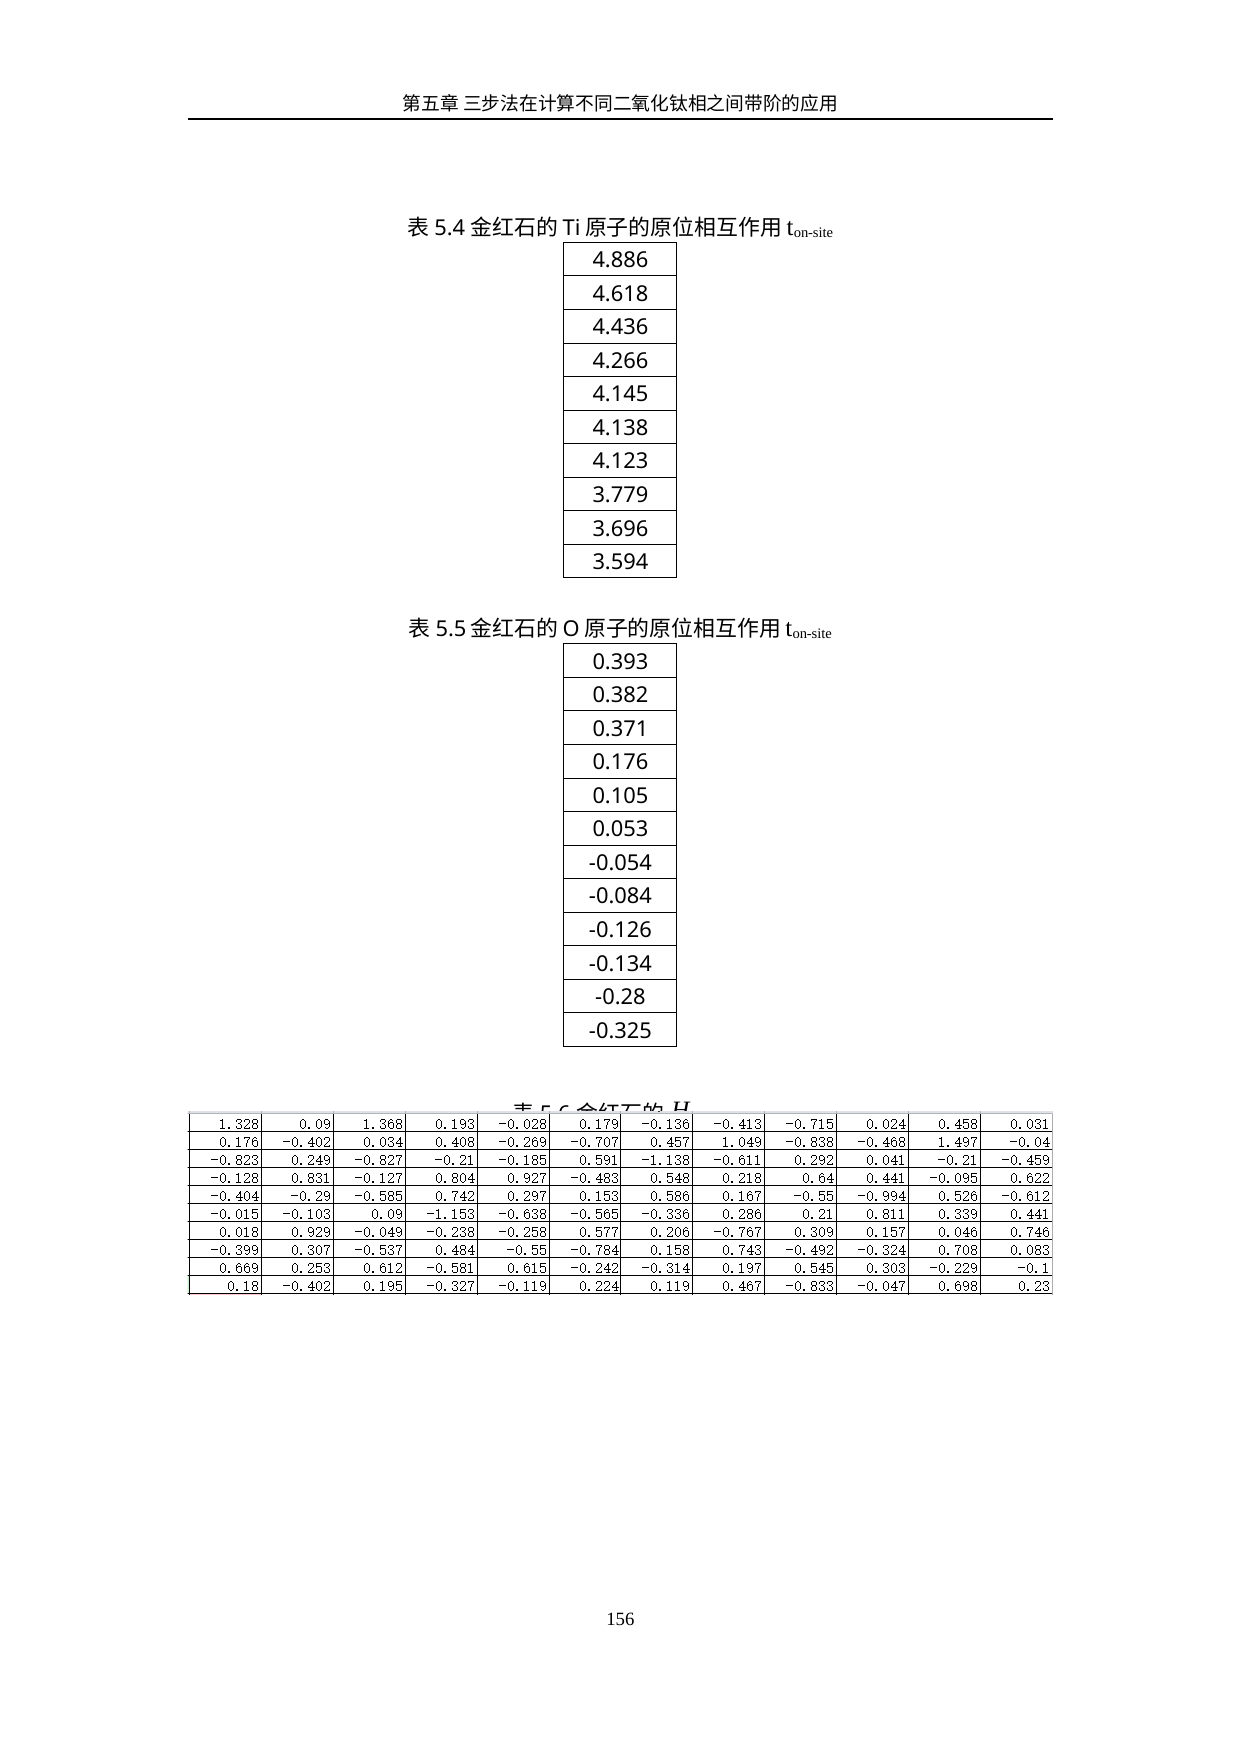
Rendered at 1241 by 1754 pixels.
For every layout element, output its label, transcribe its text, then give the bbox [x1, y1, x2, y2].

table_cell 0.176 [564, 745, 676, 777]
picture [187, 1111, 1053, 1295]
table_cell 4.266 [564, 344, 676, 376]
table_cell -0.28 [564, 980, 676, 1012]
text 表 5.4 金红石的Ti原子的原位相互作用 ton-site [187, 209, 1053, 242]
table_cell 4.123 [564, 444, 676, 477]
table_cell 0.382 [564, 678, 676, 710]
table_cell -0.325 [564, 1013, 676, 1046]
table_cell 4.145 [564, 377, 676, 409]
table_cell 4.138 [564, 411, 676, 443]
table_cell 4.436 [564, 310, 676, 342]
text 表 5.6 金红石的 [187, 1079, 1053, 1111]
table_cell 0.105 [564, 779, 676, 811]
table_cell 0.053 [564, 812, 676, 844]
table_cell -0.126 [564, 913, 676, 945]
table_cell -0.084 [564, 879, 676, 912]
table_cell 3.594 [564, 545, 676, 577]
table_header 4.886 [564, 243, 676, 275]
table_cell 3.696 [564, 511, 676, 544]
table_cell -0.134 [564, 946, 676, 979]
table_cell 3.779 [564, 478, 676, 510]
table_cell 0.371 [564, 711, 676, 744]
table_cell 4.618 [564, 276, 676, 309]
text 表 5.5金红石的O原子的原位相互作用ton-site [187, 611, 1053, 643]
table_header 0.393 [564, 644, 676, 677]
table_cell -0.054 [564, 846, 676, 878]
